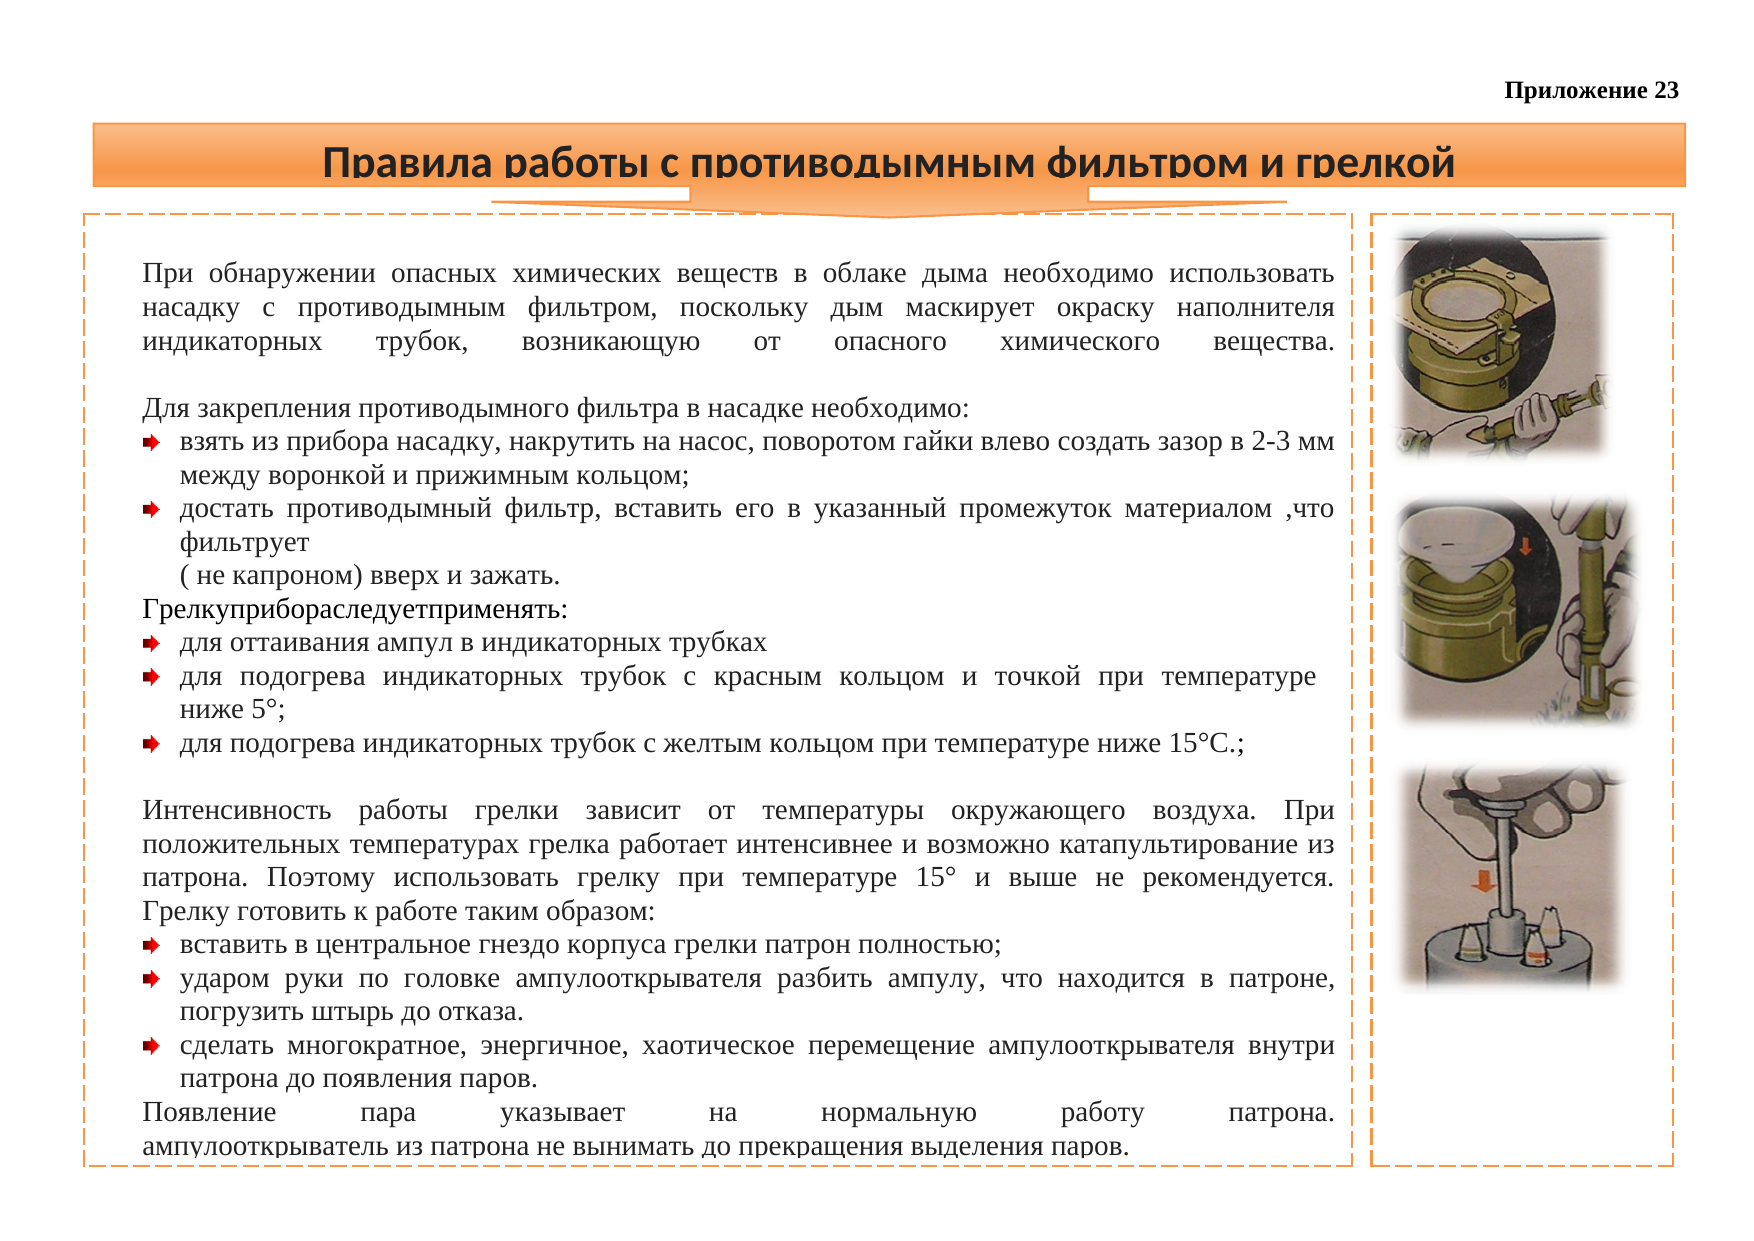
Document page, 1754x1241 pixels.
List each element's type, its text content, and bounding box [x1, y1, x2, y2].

picture [143, 668, 160, 686]
picture [143, 434, 160, 451]
picture [143, 735, 160, 753]
picture [143, 501, 160, 518]
text Приложение 23 [75, 75, 1679, 104]
picture [1387, 490, 1646, 734]
picture [143, 970, 160, 988]
picture [143, 937, 160, 954]
picture [1387, 758, 1632, 995]
picture [143, 635, 160, 652]
picture [1387, 221, 1616, 466]
picture [143, 1037, 160, 1055]
